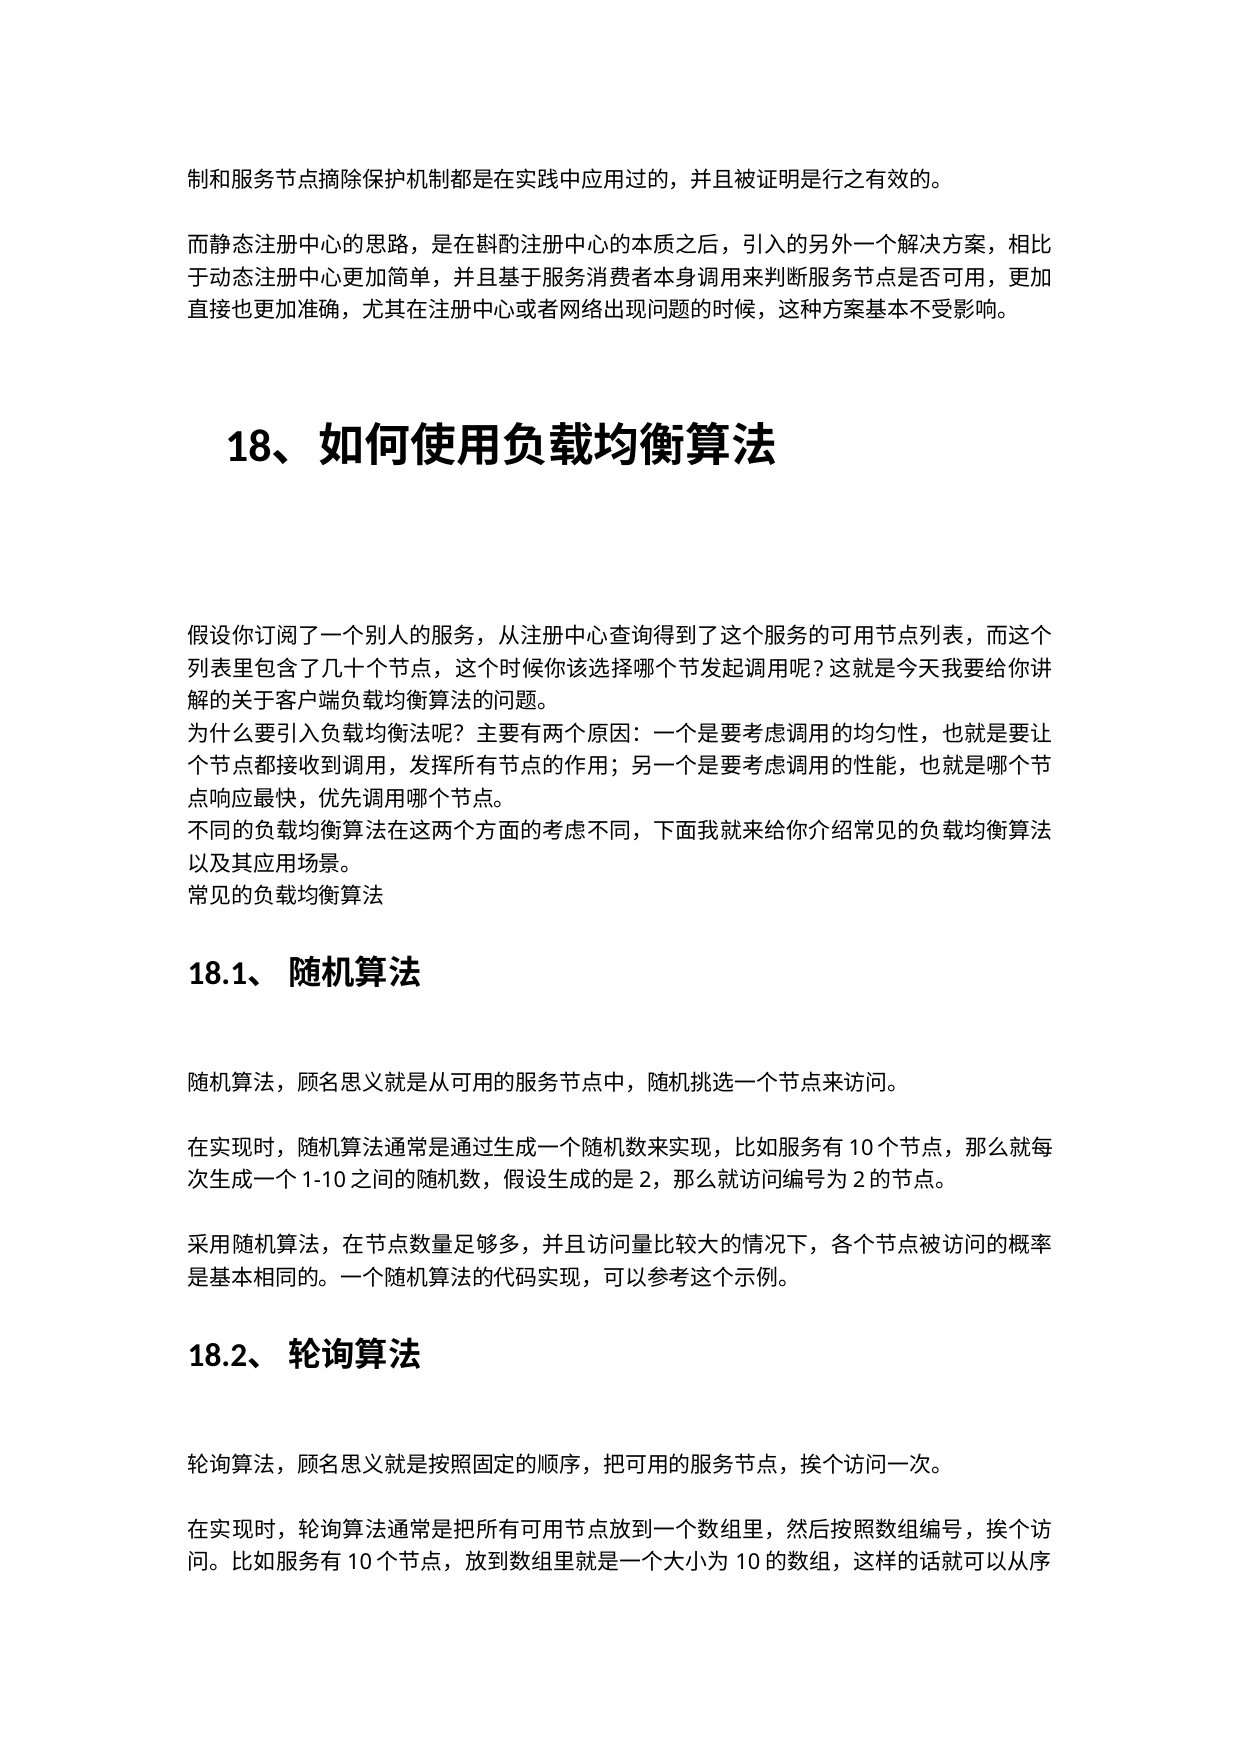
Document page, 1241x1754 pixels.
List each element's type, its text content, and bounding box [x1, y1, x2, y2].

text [187, 162, 1053, 194]
subtitle 如何使用负载均衡算法 [225, 392, 1053, 490]
text 不同的负载均衡算法在这两个方面的考虑不同，下面我就来给你介绍常见的负载均衡算法以及其应用场景。 [187, 813, 1053, 878]
text 假设你订阅了一个别人的服务，从注册中心查询得到了这个服务的可用节点列表，而这个列表里包含了几十个节点，这个时候你该选择哪个节发起调用呢? 这就是今天我要给你讲解的关于客户端负载均衡算法的问题。 [187, 618, 1053, 715]
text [187, 1511, 1053, 1576]
text 而静态注册中心的思路，是在斟酌注册中心的本质之后，引入的另外一个解决方案，相比于动态注册中心更加简单，并且基于服务消费者本身调用来判断服务节点是否可用，更加直接也更加准确，尤其在注册中心或者网络出现问题的时候，这种方案基本不受影响。 [187, 227, 1053, 324]
text 轮询算法，顾名思义就是按照固定的顺序，把可用的服务节点，挨个访问一次。 [187, 1446, 1053, 1479]
text 常见的负载均衡算法 [187, 878, 1053, 910]
subtitle 18.2、 轮询算法 [187, 1319, 1053, 1384]
text 采用随机算法，在节点数量足够多，并且访问量比较大的情况下，各个节点被访问的概率是基本相同的。一个随机算法的代码实现，可以参考这个示例。 [187, 1227, 1053, 1292]
text 随机算法，顾名思义就是从可用的服务节点中，随机挑选一个节点来访问。 [187, 1064, 1053, 1097]
subtitle 18.1、 随机算法 [187, 937, 1053, 1002]
text 在实现时，随机算法通常是通过生成一个随机数来实现，比如服务有10个节点，那么就每次生成一个1-10之间的随机数，假设生成的是2，那么就访问编号为2的节点。 [187, 1129, 1053, 1194]
text 为什么要引入负载均衡法呢？主要有两个原因：一个是要考虑调用的均匀性，也就是要让个节点都接收到调用，发挥所有节点的作用；另一个是要考虑调用的性能，也就是哪个节点响应最快，优先调用哪个节点。 [187, 715, 1053, 813]
